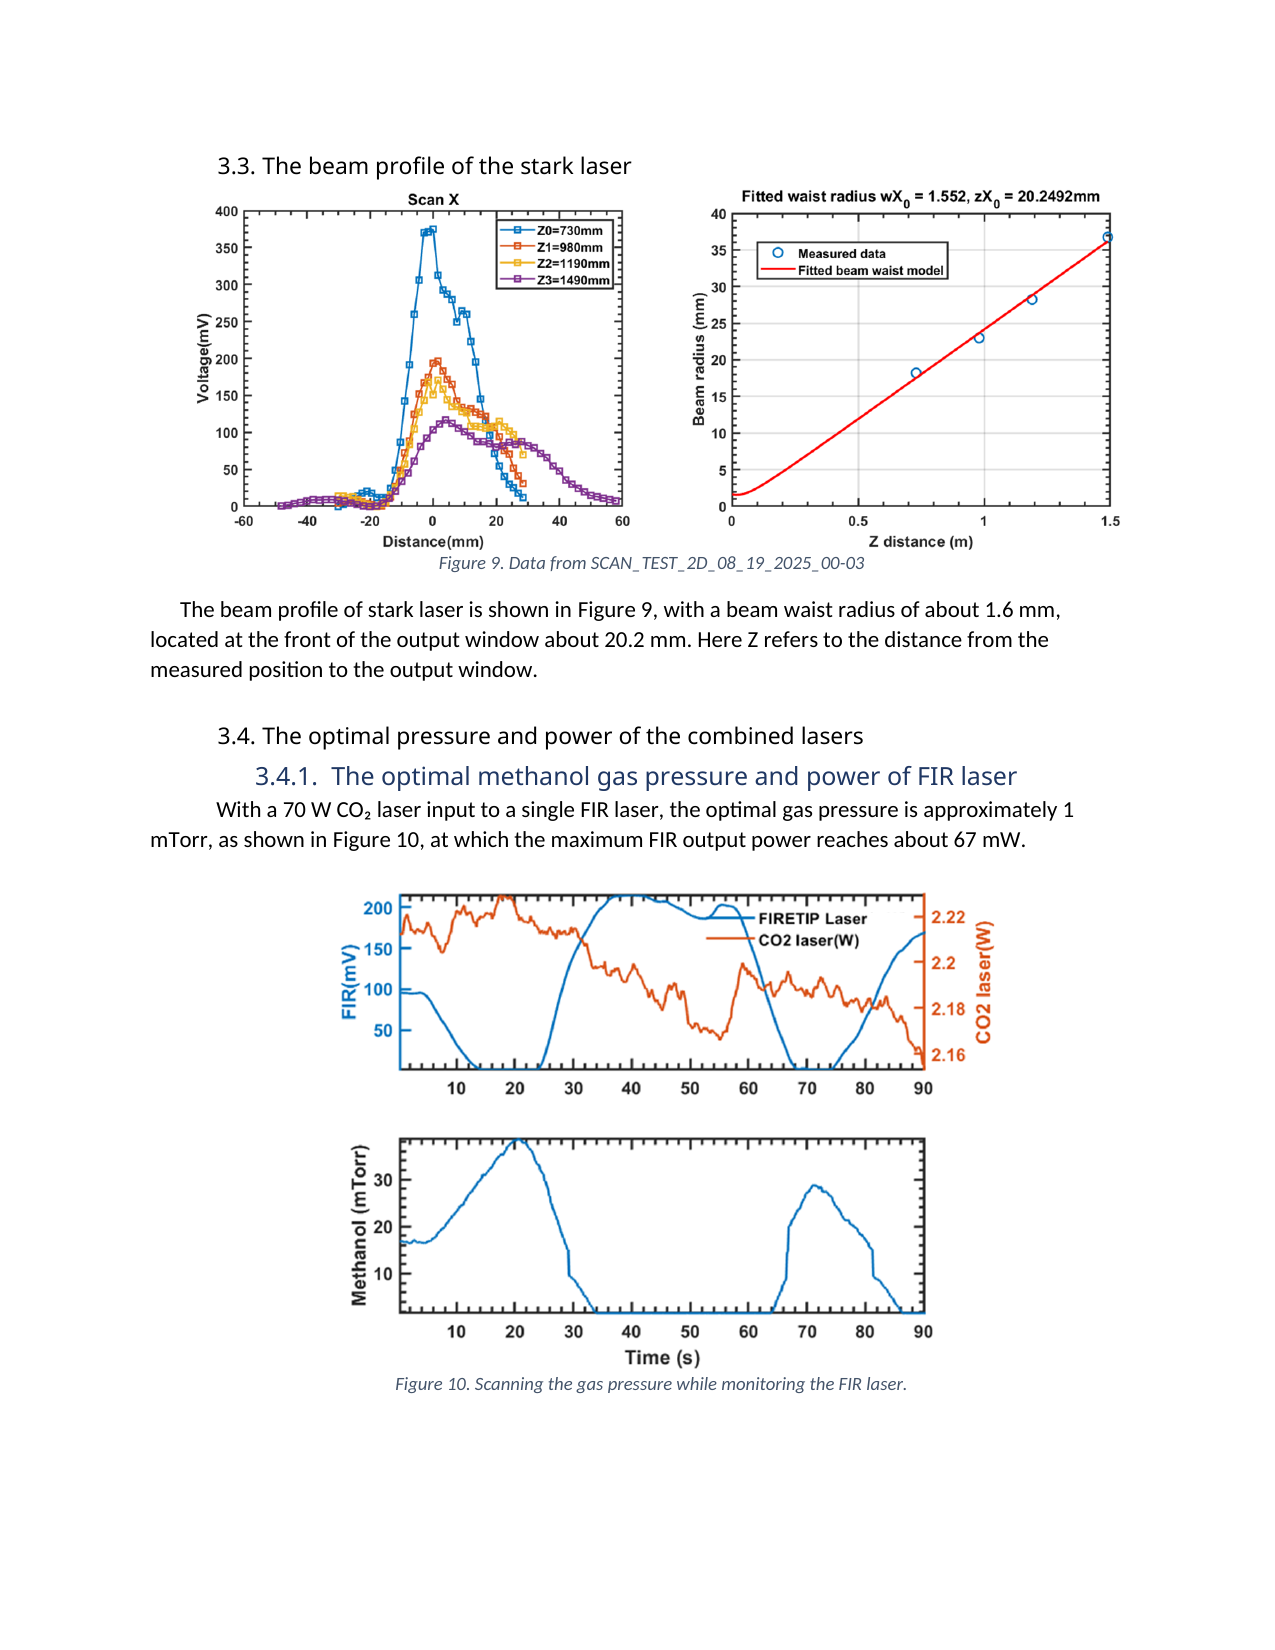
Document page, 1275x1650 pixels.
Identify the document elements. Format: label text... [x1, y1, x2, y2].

subtitle The optimal pressure and power of the combined lasers [217, 720, 1125, 751]
subtitle The optimal methanol gas pressure and power of FIR laser [255, 758, 1125, 792]
subtitle The beam profile of the stark laser [217, 150, 1125, 181]
text With a 70 W CO₂ laser input to a single FIR laser, the optimal gas pressure is approximately 1 mTorr, as shown in Figure 10, at which the maximum FIR output power reaches about 67 mW. [150, 795, 1125, 853]
text Figure 9. Data from SCAN_TEST_2D_08_19_2025_00-03 [150, 551, 1125, 574]
picture [180, 183, 1155, 550]
text The beam profile of stark laser is shown in Figure 9, with a beam waist radius of about 1.6 mm, located at the front of the output window about 20.2 mm. Here Z refers to the distance from the measured position to the output window. [150, 595, 1125, 684]
picture [309, 855, 996, 1371]
text Figure 10. Scanning the gas pressure while monitoring the FIR laser. [150, 1372, 1125, 1395]
